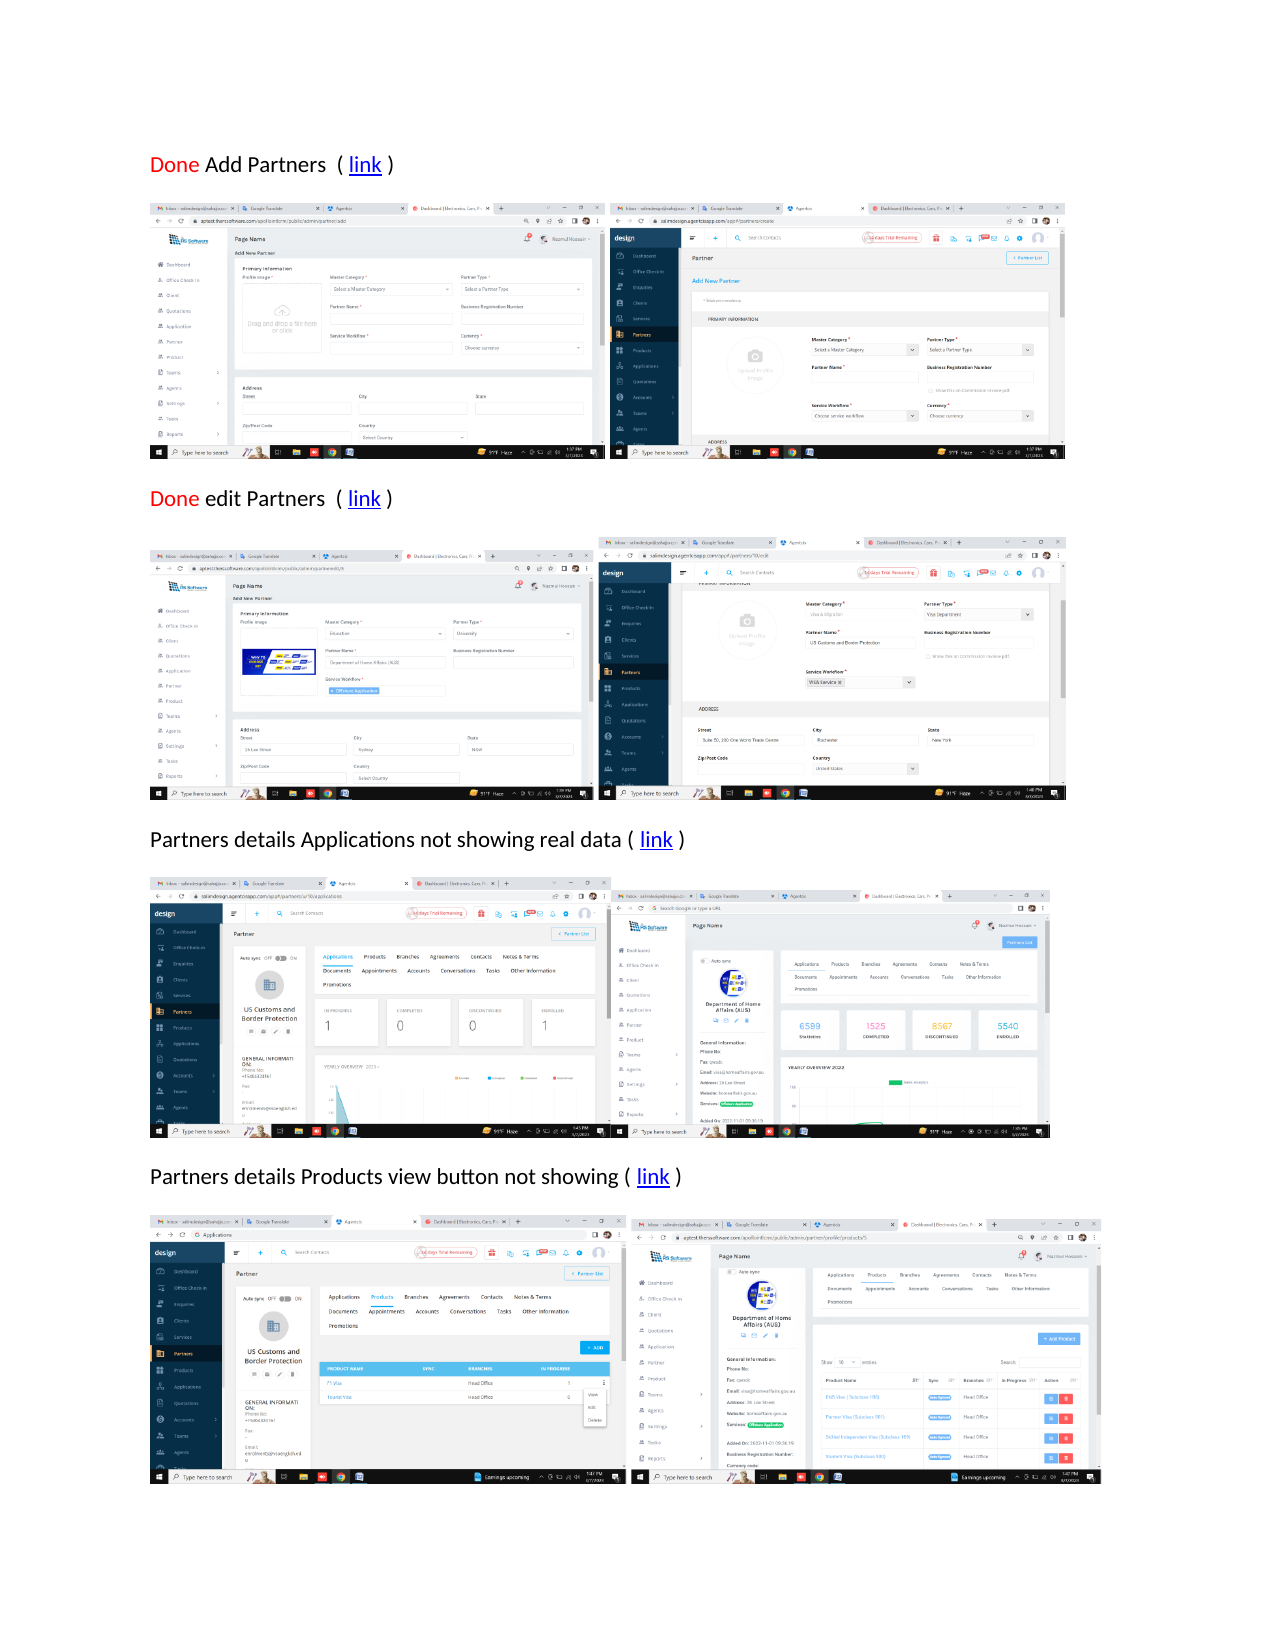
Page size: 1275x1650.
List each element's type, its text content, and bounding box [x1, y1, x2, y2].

picture [150, 550, 594, 800]
picture [631, 1219, 1102, 1484]
picture [150, 1215, 627, 1484]
text Partners details Products view button not showing ( link ) [150, 1162, 1125, 1190]
text Done Add Partners ( link ) [150, 150, 1125, 178]
text Partners details Applications not showing real data ( link ) [150, 825, 1125, 853]
text Done edit Partners ( link ) [150, 484, 1125, 512]
picture [150, 877, 1050, 1138]
picture [610, 203, 1065, 459]
picture [598, 537, 1066, 800]
picture [150, 203, 605, 459]
